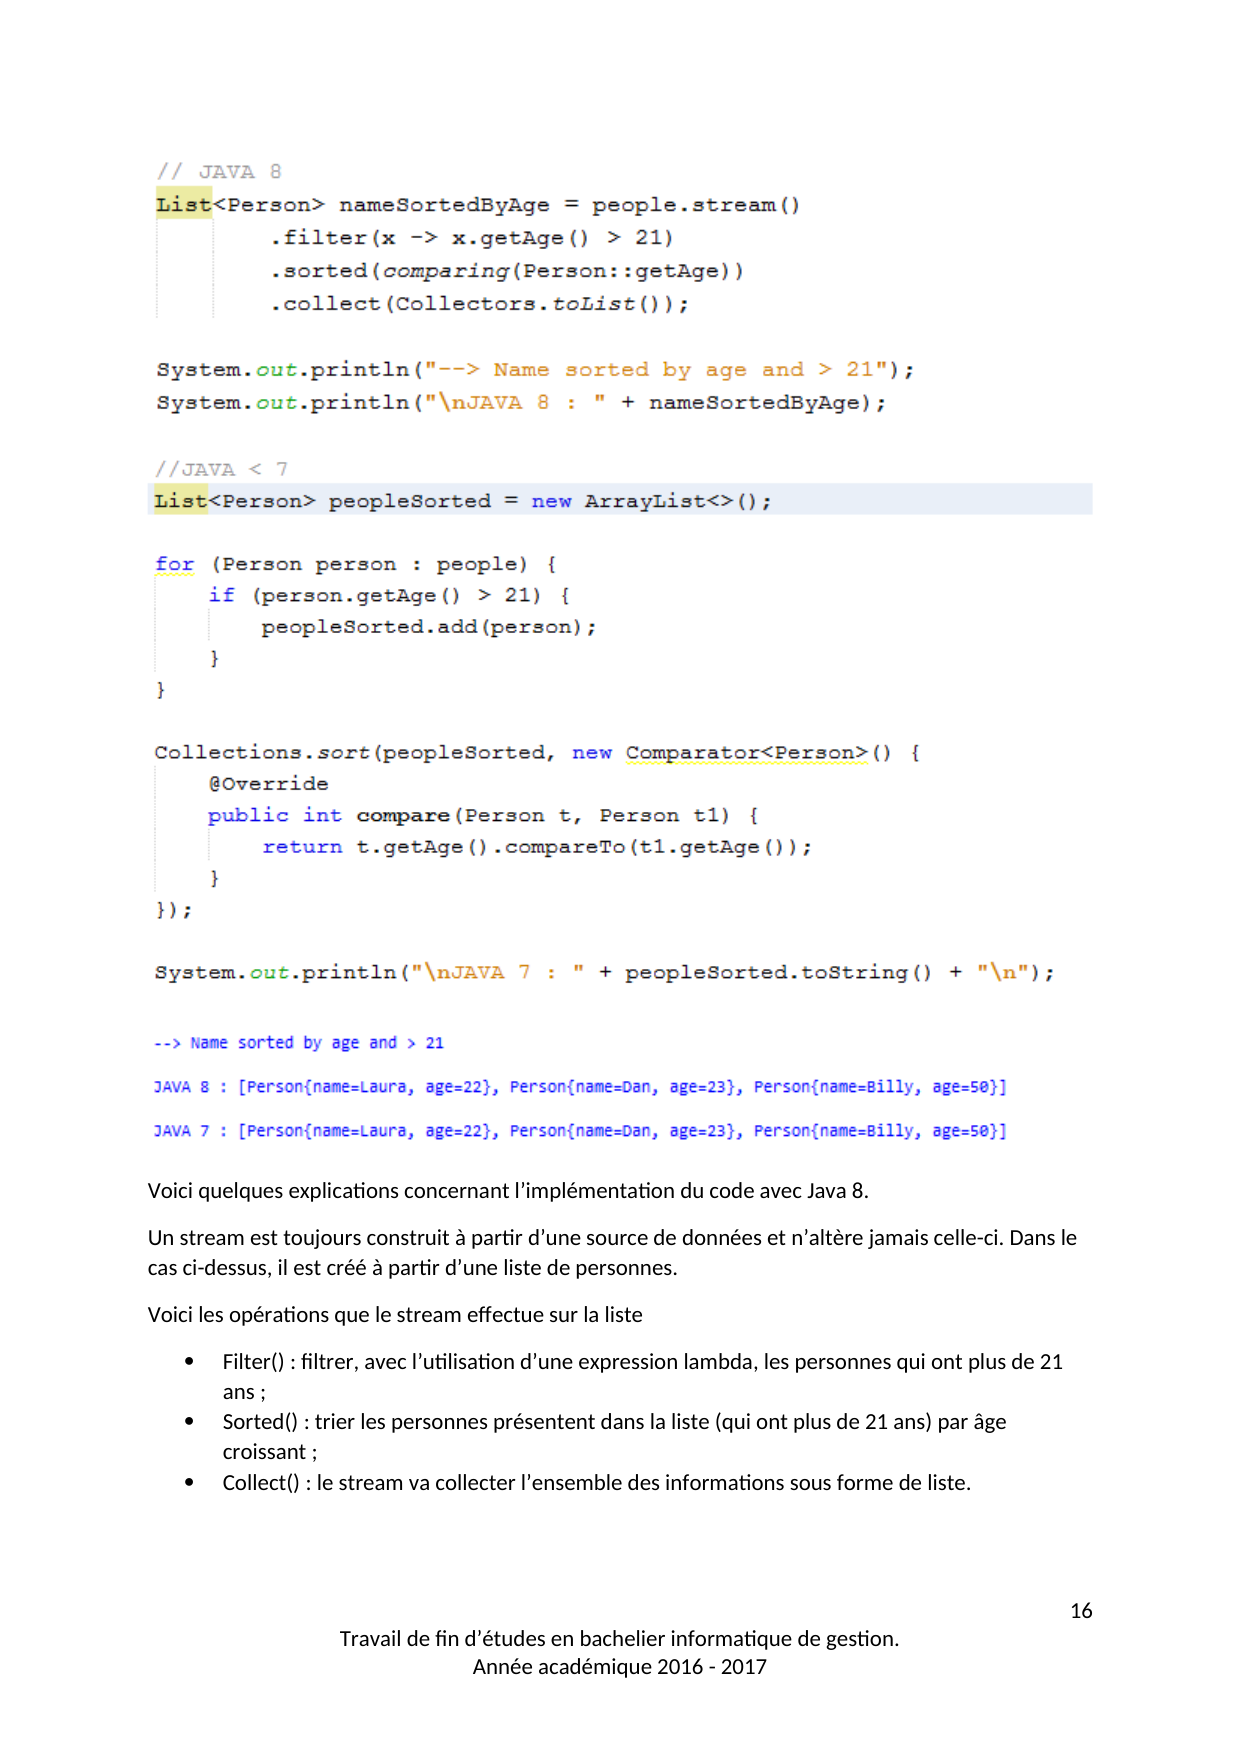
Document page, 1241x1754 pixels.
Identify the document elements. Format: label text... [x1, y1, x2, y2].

list Sorted() : trier les personnes présentent dans la liste (qui ont plus de 21 ans) par âge croissant ; [185, 1407, 1093, 1465]
text Voici quelques explications concernant l’implémentation du code avec Java 8. [148, 1176, 1093, 1204]
list Collect() : le stream va collecter l’ensemble des informations sous forme de liste. [185, 1468, 1093, 1496]
picture [147, 147, 928, 431]
text Un stream est toujours construit à partir d’une source de données et n’altère jamais celle-ci. Dans le cas ci-dessus, il est créé à partir d’une liste de personnes. [148, 1223, 1093, 1281]
picture [147, 1025, 1089, 1157]
list Filter() : filtrer, avec l’utilisation d’une expression lambda, les personnes qui ont plus de 21 ans ; [185, 1347, 1093, 1405]
picture [147, 449, 1093, 1007]
text Voici les opérations que le stream effectue sur la liste [148, 1300, 1093, 1328]
